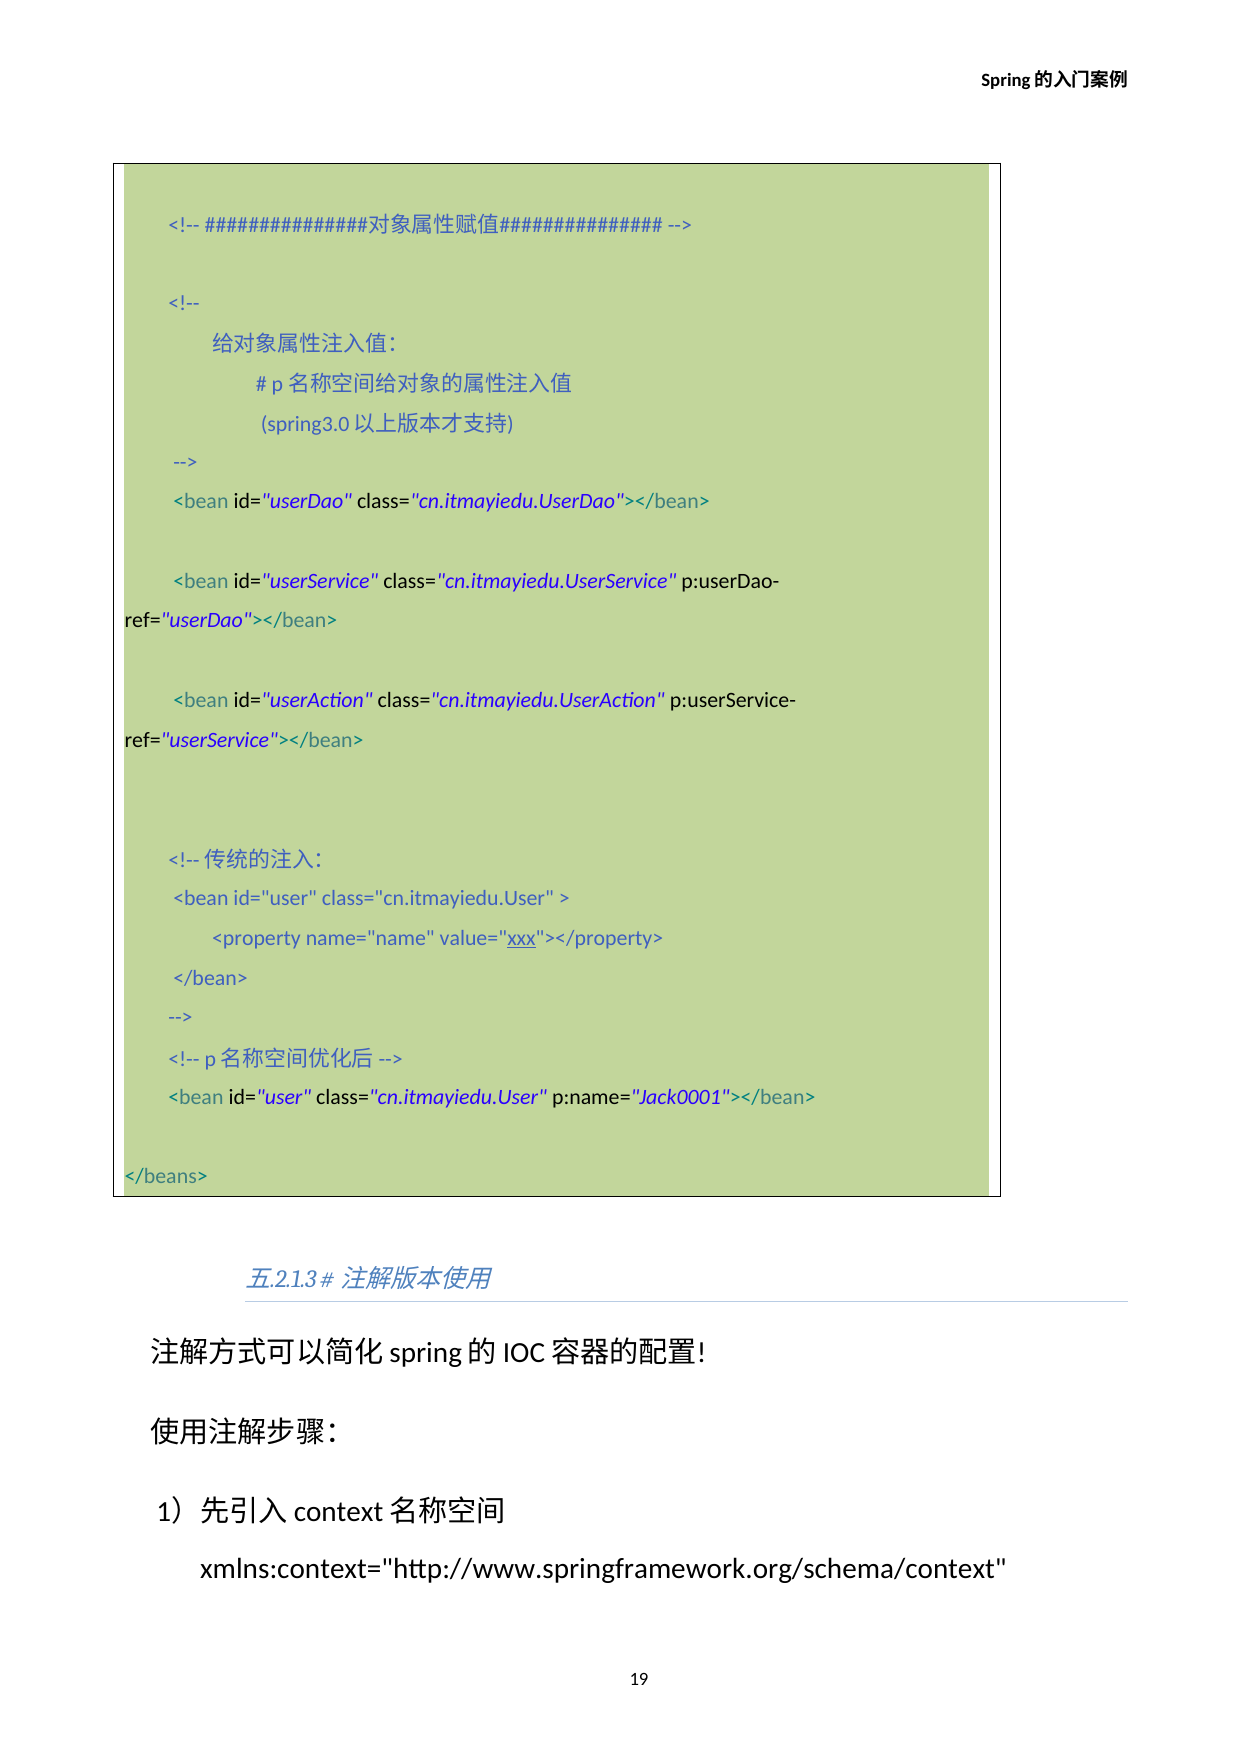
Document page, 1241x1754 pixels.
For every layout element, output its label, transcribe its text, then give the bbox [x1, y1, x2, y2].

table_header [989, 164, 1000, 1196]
subtitle # 注解版本使用 [245, 1257, 1128, 1301]
text 1）先引入context名称空间 [112, 1469, 1128, 1548]
text 注解方式可以简化spring的IOC容器的配置! [112, 1310, 1128, 1390]
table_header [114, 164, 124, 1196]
text 使用注解步骤： [112, 1390, 1128, 1469]
text xmlns:context="http://www.springframework.org/schema/context" [112, 1548, 1128, 1588]
